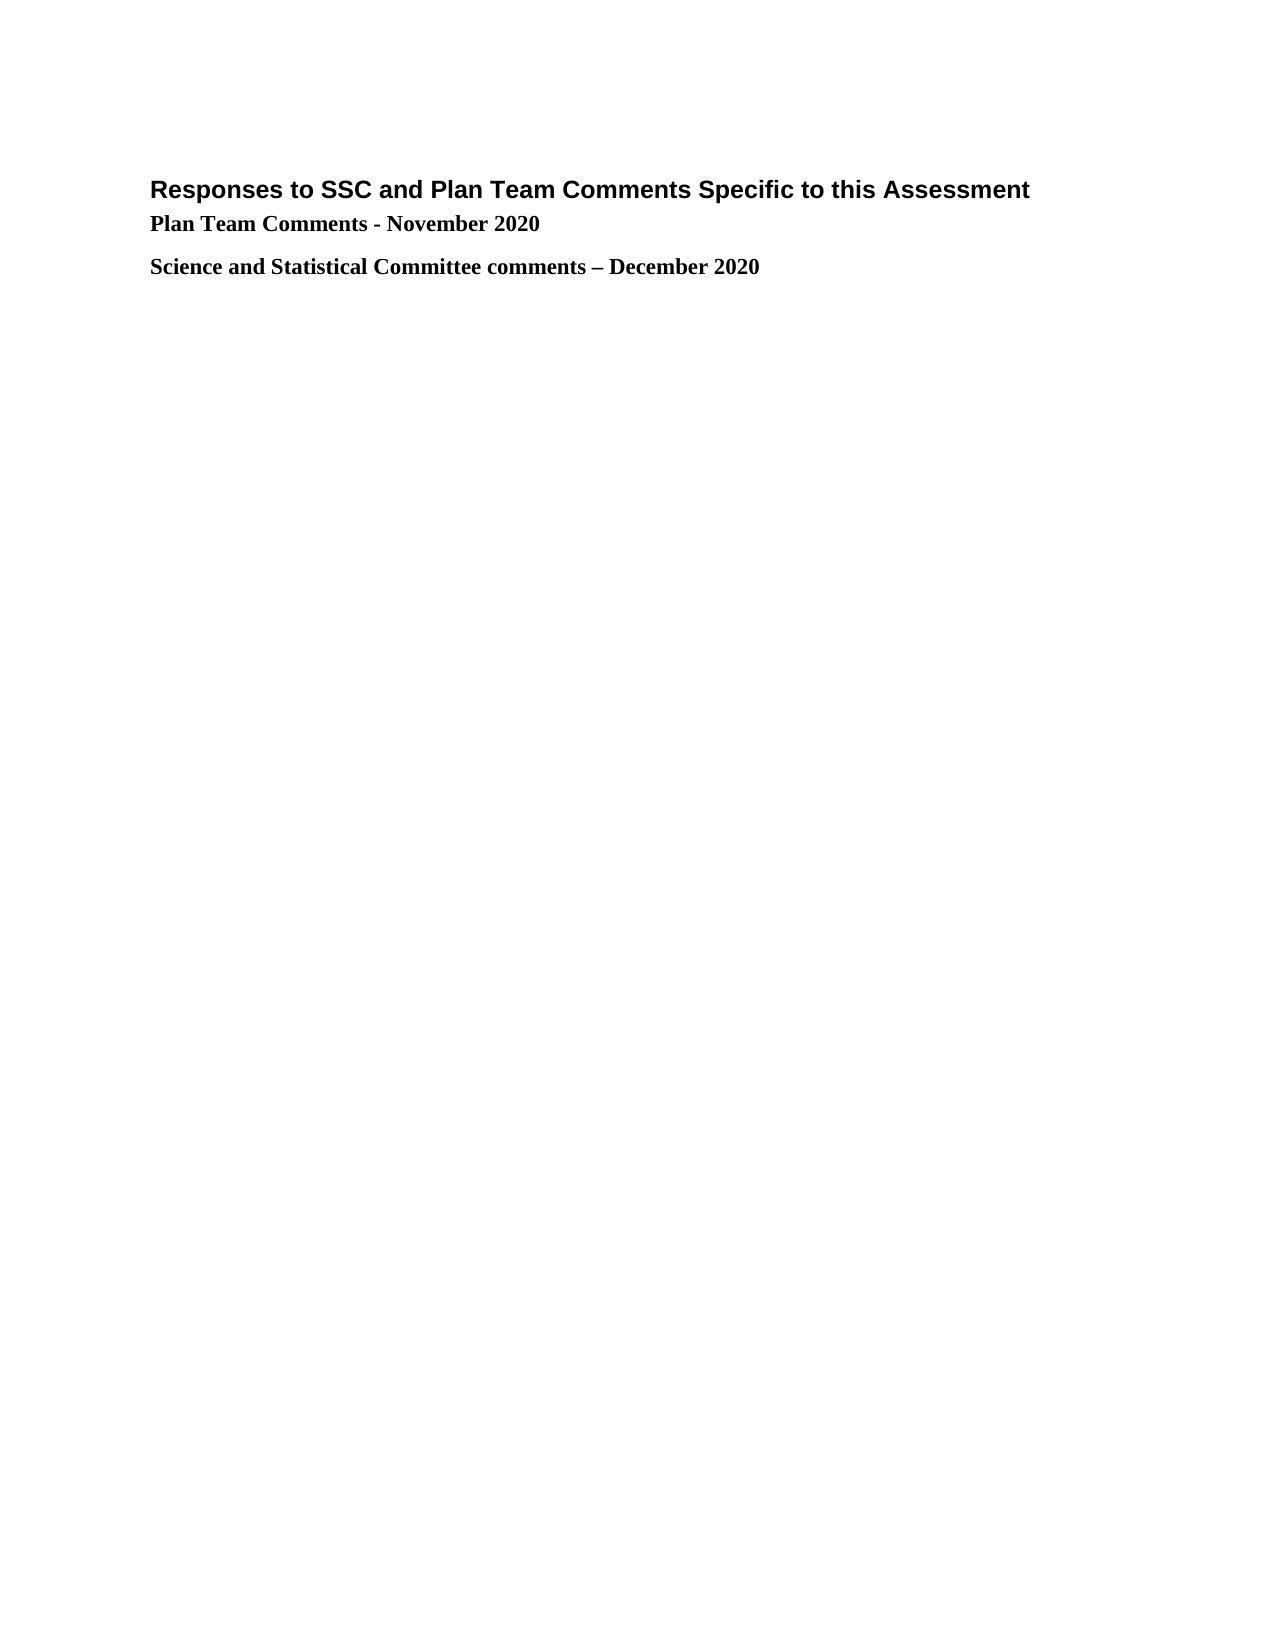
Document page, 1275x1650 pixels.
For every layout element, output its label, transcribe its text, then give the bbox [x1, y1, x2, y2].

text Plan Team Comments - November 2020 [150, 210, 1125, 236]
text Science and Statistical Committee comments – December 2020 [150, 253, 1125, 279]
subtitle Responses to SSC and Plan Team Comments Specific to this Assessment [150, 175, 1125, 204]
